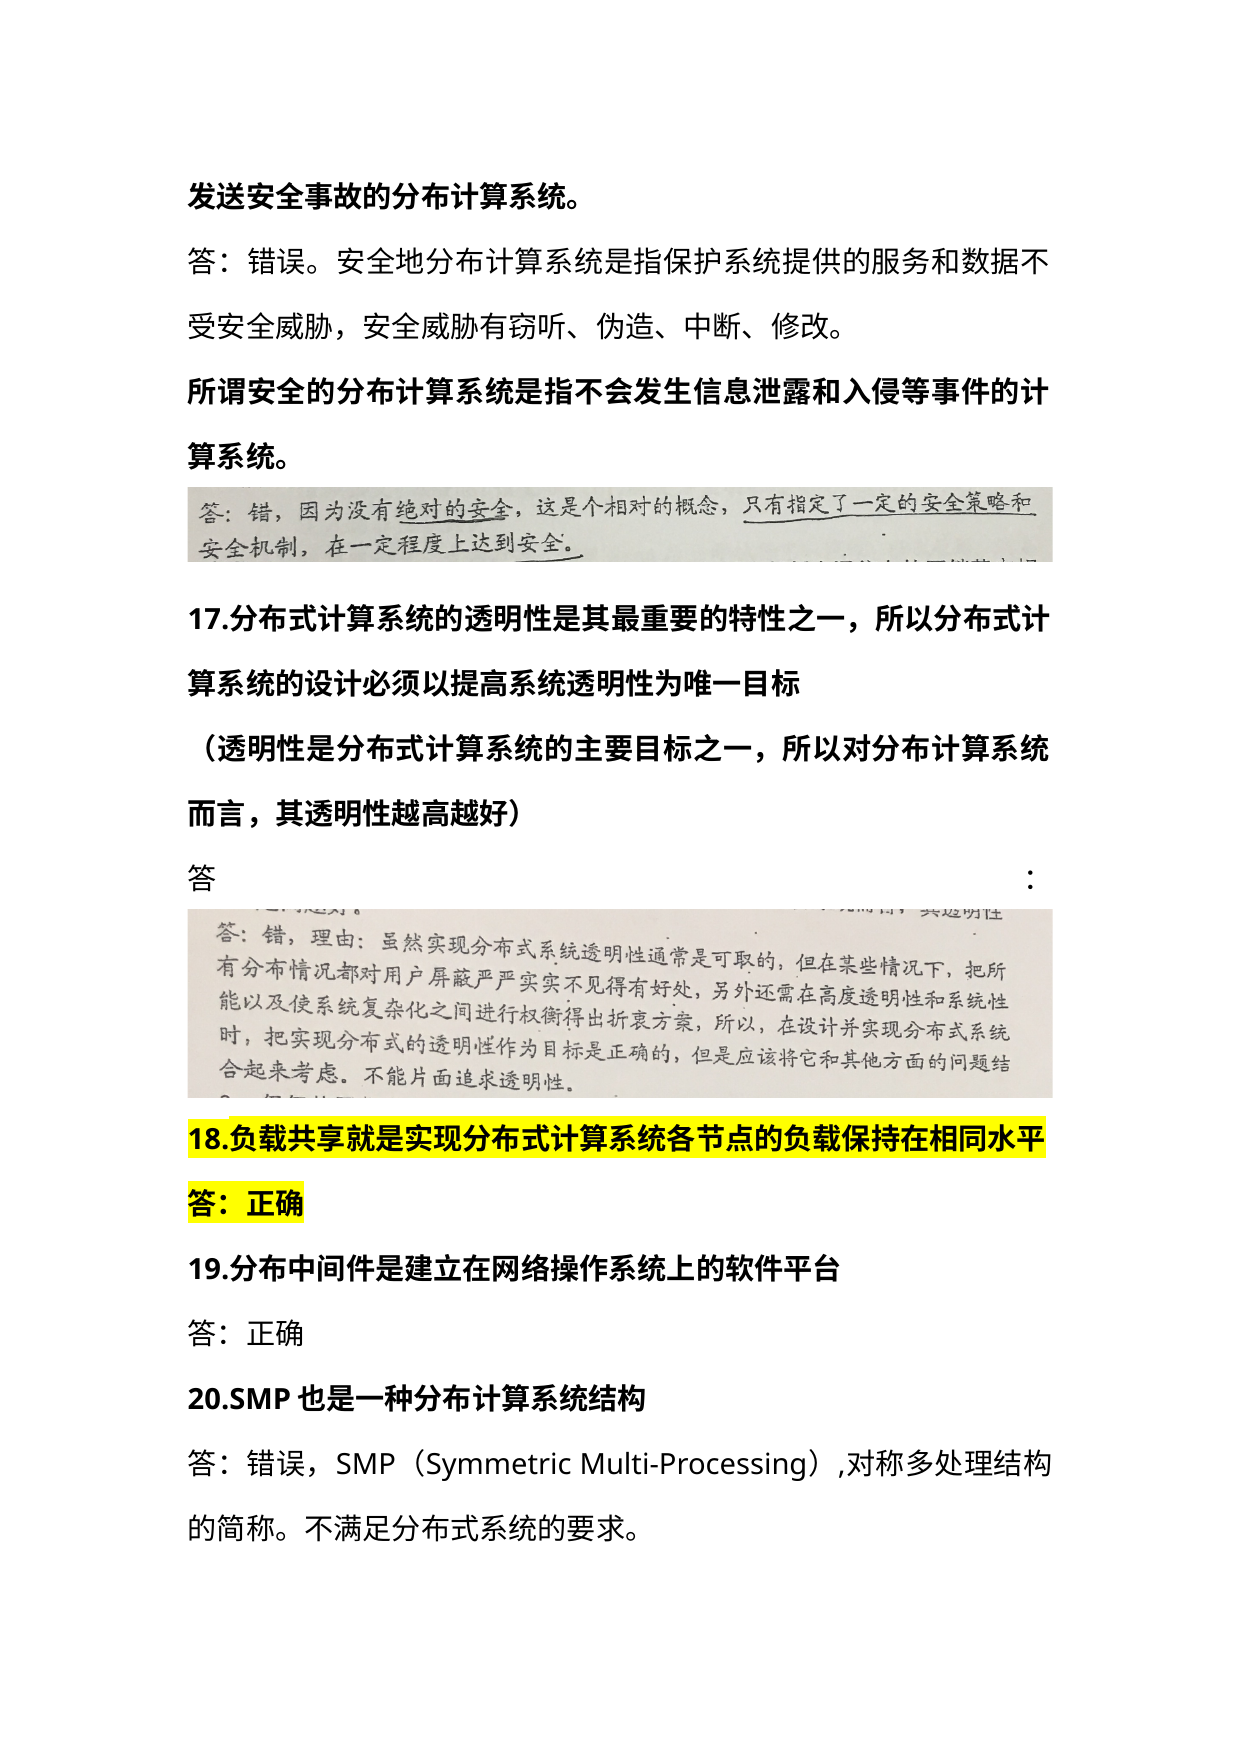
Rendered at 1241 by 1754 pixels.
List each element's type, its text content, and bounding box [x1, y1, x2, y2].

text （透明性是分布式计算系统的主要目标之一，所以对分布计算系统而言，其透明性越高越好） [187, 714, 1053, 844]
text 20.SMP也是一种分布计算系统结构 [187, 1364, 1053, 1429]
text 所谓安全的分布计算系统是指不会发生信息泄露和入侵等事件的计算系统。 [187, 357, 1053, 487]
picture [187, 487, 1053, 562]
text 17.分布式计算系统的透明性是其最重要的特性之一，所以分布式计算系统的设计必须以提高系统透明性为唯一目标 [187, 584, 1053, 714]
picture [187, 909, 1053, 1098]
text 18.负载共享就是实现分布式计算系统各节点的负载保持在相同水平 [187, 1104, 1053, 1169]
text 答：错误。安全地分布计算系统是指保护系统提供的服务和数据不受安全威胁，安全威胁有窃听、伪造、中断、修改。 [187, 227, 1053, 357]
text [187, 162, 1053, 227]
text 答：正确 [187, 1169, 1053, 1234]
text 答：正确 [187, 1299, 1053, 1364]
text 19.分布中间件是建立在网络操作系统上的软件平台 [187, 1234, 1053, 1299]
text 答： [187, 844, 1053, 909]
text 答：错误，SMP（Symmetric Multi-Processing）,对称多处理结构的简称。不满足分布式系统的要求。 [187, 1429, 1053, 1559]
